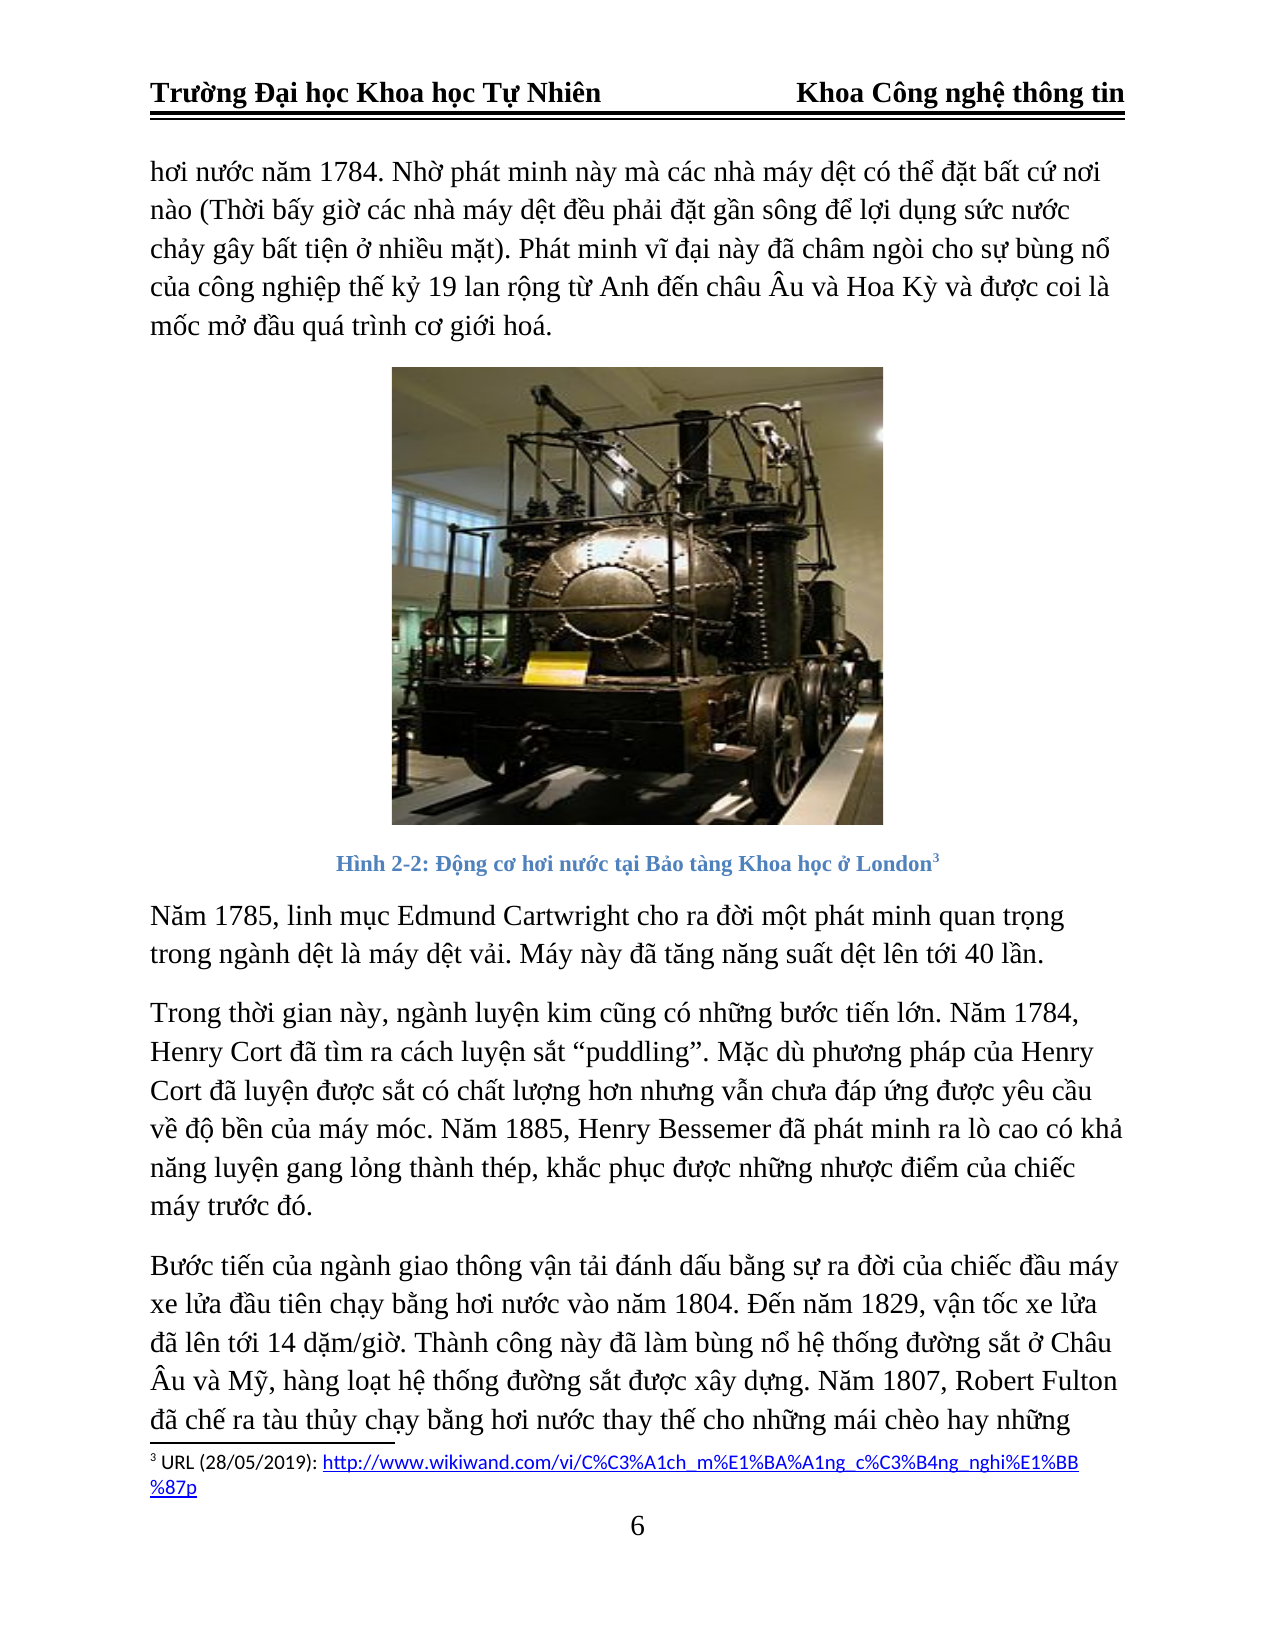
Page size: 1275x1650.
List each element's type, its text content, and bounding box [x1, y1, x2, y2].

text Trong thời gian này, ngành luyện kim cũng có những bước tiến lớn. Năm 1784, Henry Cort đã tìm ra cách luyện sắt “puddling”. Mặc dù phương pháp của Henry Cort đã luyện được sắt có chất lượng hơn nhưng vẫn chưa đáp ứng được yêu cầu về độ bền của máy móc. Năm 1885, Henry Bessemer đã phát minh ra lò cao có khả năng luyện gang lỏng thành thép, khắc phục được những nhược điểm của chiếc máy trước đó. [150, 996, 1125, 1222]
text Hình 2-2: Động cơ hơi nước tại Bảo tàng Khoa học ở London [150, 851, 1125, 877]
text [150, 1248, 1125, 1435]
text Năm 1785, linh mục Edmund Cartwright cho ra đời một phát minh quan trọng trong ngành dệt là máy dệt vải. Máy này đã tăng năng suất dệt lên tới 40 lần. [150, 898, 1125, 970]
picture [391, 367, 884, 825]
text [150, 154, 1125, 341]
